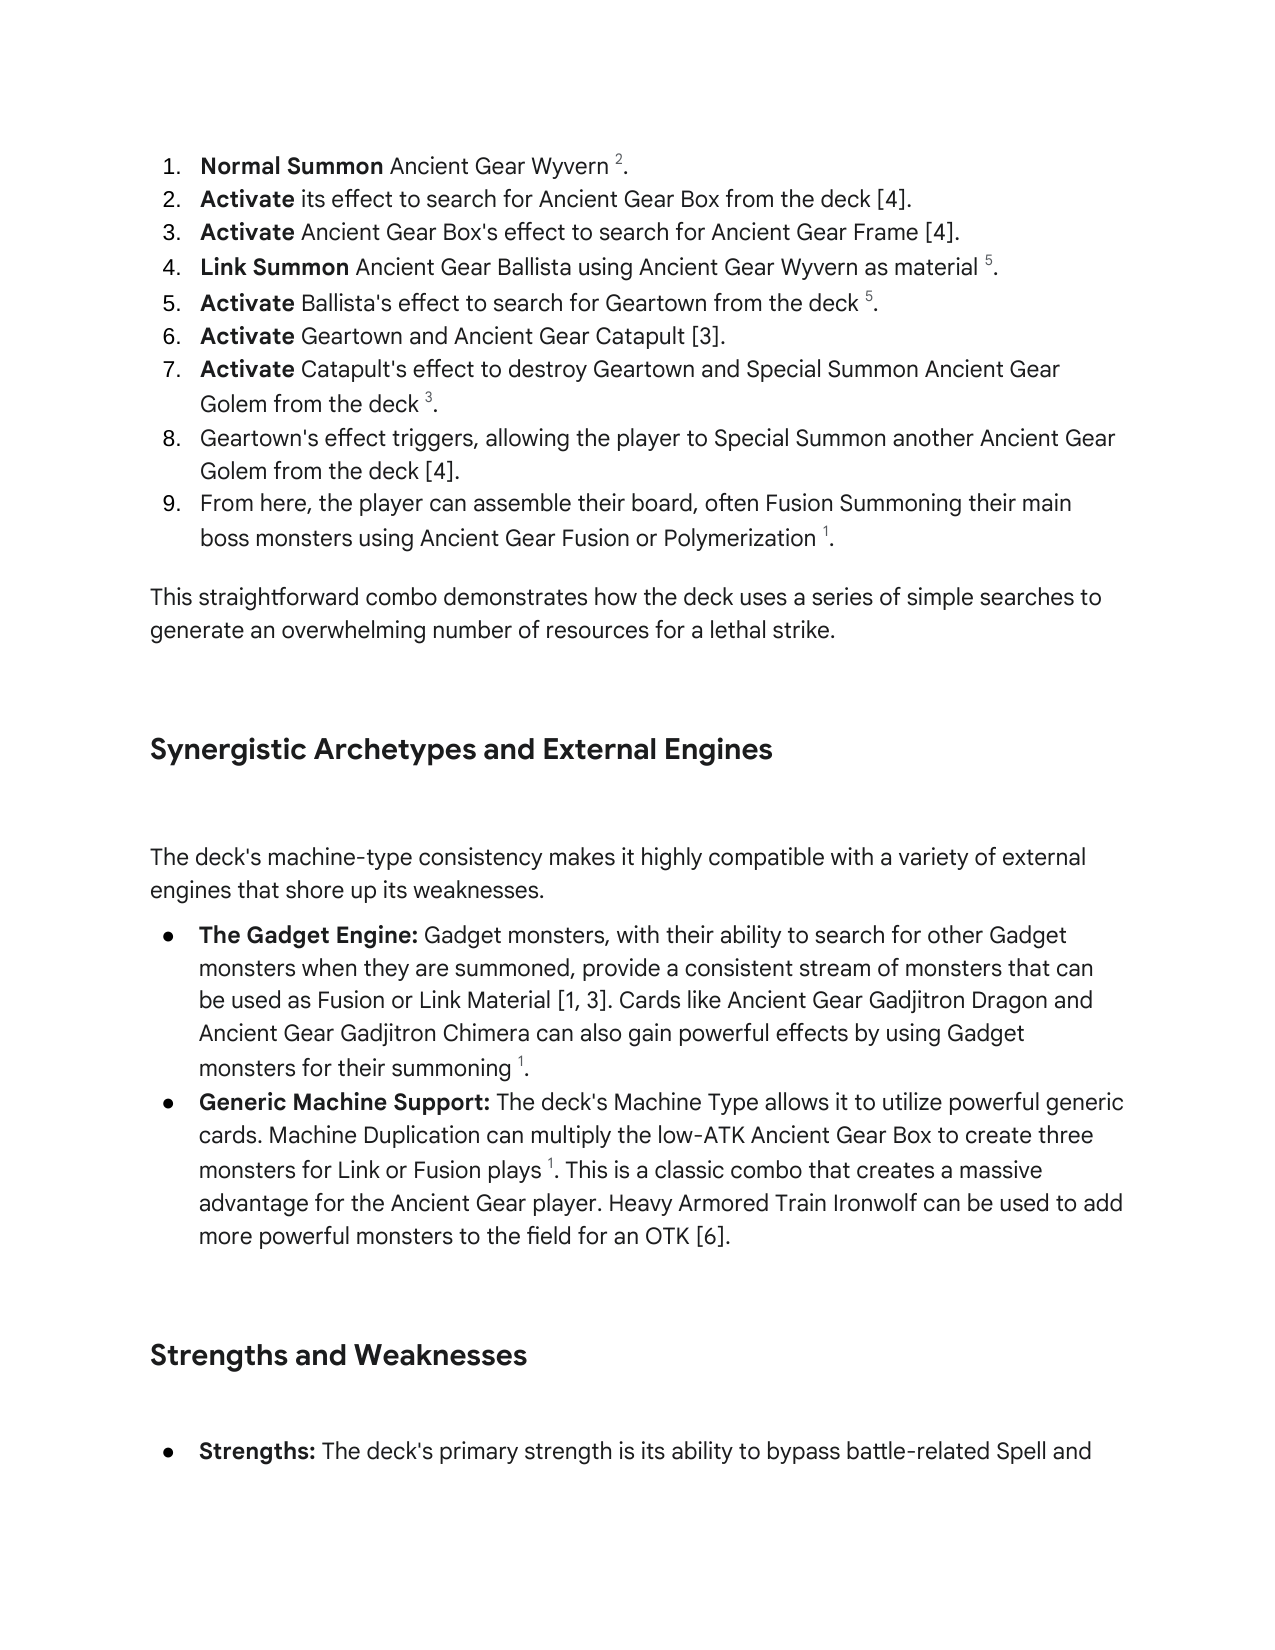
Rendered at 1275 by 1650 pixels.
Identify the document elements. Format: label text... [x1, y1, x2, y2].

list Link Summon Ancient Gear Ballista using Ancient Gear Wyvern as material 5. [162, 251, 1125, 282]
list Normal Summon Ancient Gear Wyvern 2. [162, 150, 1125, 181]
list Geartown's effect triggers, allowing the player to Special Summon another Ancient Gear Golem from the deck [4]. [162, 424, 1125, 486]
list Activate its effect to search for Ancient Gear Box from the deck [4]. [162, 186, 1125, 214]
list The Gadget Engine: Gadget monsters, with their ability to search for other Gadget monsters when they are summoned, provide a consistent stream of monsters that can be used as Fusion or Link Material [1, 3]. Cards like Ancient Gear Gadjitron Dragon and Ancient Gear Gadjitron Chimera can also gain powerful effects by using Gadget monsters for their summoning 1. [161, 921, 1125, 1084]
list Generic Machine Support: The deck's Machine Type allows it to utilize powerful generic cards. Machine Duplication can multiply the low-ATK Ancient Gear Box to create three monsters for Link or Fusion plays 1. This is a classic combo that creates a massive advantage for the Ancient Gear player. Heavy Armored Train Ironwolf can be used to add more powerful monsters to the field for an OTK [6]. [161, 1088, 1125, 1251]
text This straightforward combo demonstrates how the deck uses a series of simple searches to generate an overwhelming number of resources for a lethal strike. [150, 583, 1125, 645]
list Activate Geartown and Ancient Gear Catapult [3]. [162, 323, 1125, 351]
subtitle Strengths and Weaknesses [150, 1338, 1125, 1374]
list From here, the player can assemble their board, often Fusion Summoning their main boss monsters using Ancient Gear Fusion or Polymerization 1. [162, 489, 1125, 554]
text The deck's machine-type consistency makes it highly compatible with a variety of external engines that shore up its weaknesses. [150, 843, 1125, 905]
list Activate Ancient Gear Box's effect to search for Ancient Gear Frame [4]. [162, 218, 1125, 247]
list Activate Ballista's effect to search for Geartown from the deck 5. [162, 287, 1125, 318]
subtitle Synergistic Archetypes and External Engines [150, 732, 1125, 768]
list Activate Catapult's effect to destroy Geartown and Special Summon Ancient Gear Golem from the deck 3. [162, 355, 1125, 420]
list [161, 1437, 1125, 1466]
